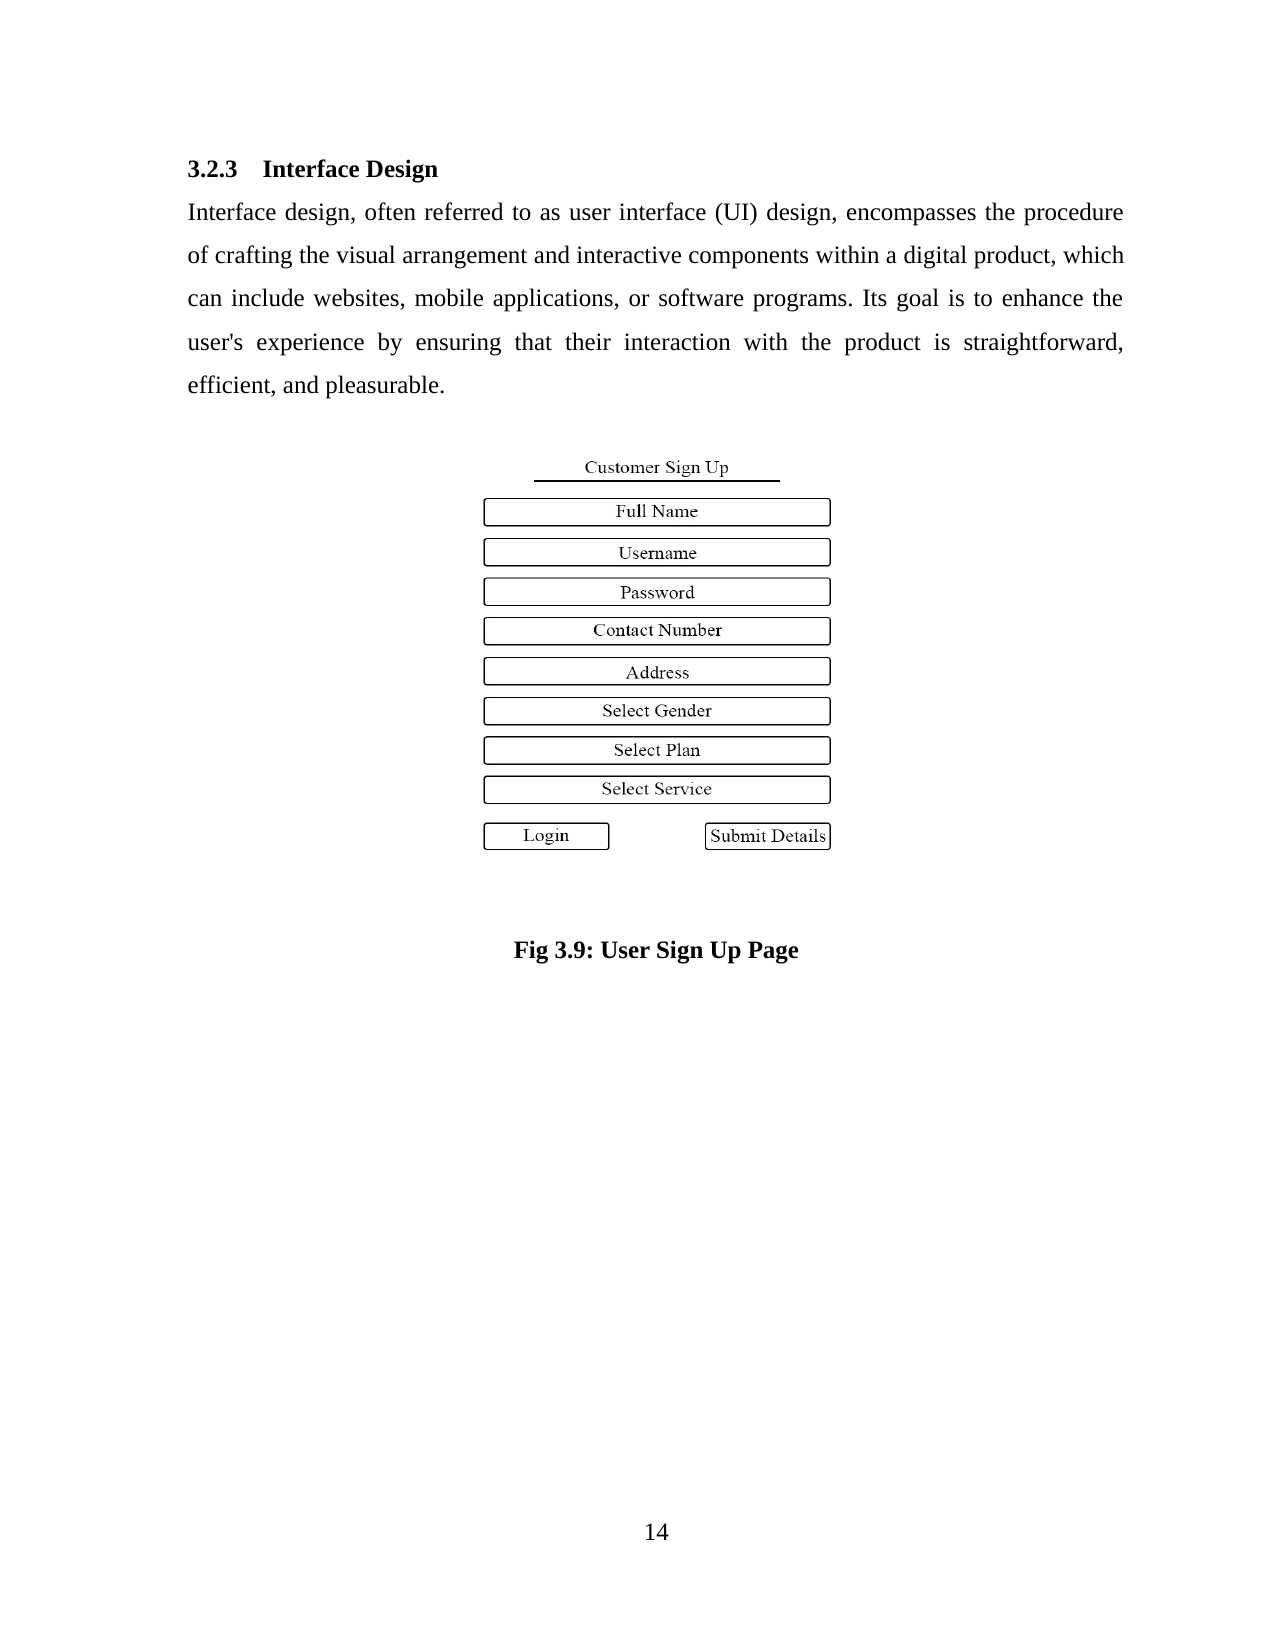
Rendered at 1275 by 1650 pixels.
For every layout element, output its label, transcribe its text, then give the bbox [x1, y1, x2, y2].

text Interface design, often referred to as user interface (UI) design, encompasses the procedure of crafting the visual arrangement and interactive components within a digital product, which can include websites, mobile applications, or software programs. Its goal is to enhance the user's experience by ensuring that their interaction with the product is straightforward, efficient, and pleasurable. [187, 197, 1125, 398]
subtitle Interface Design [187, 154, 1125, 183]
text Fig 3.9: User Sign Up Page [187, 935, 1125, 964]
picture [187, 429, 1125, 917]
